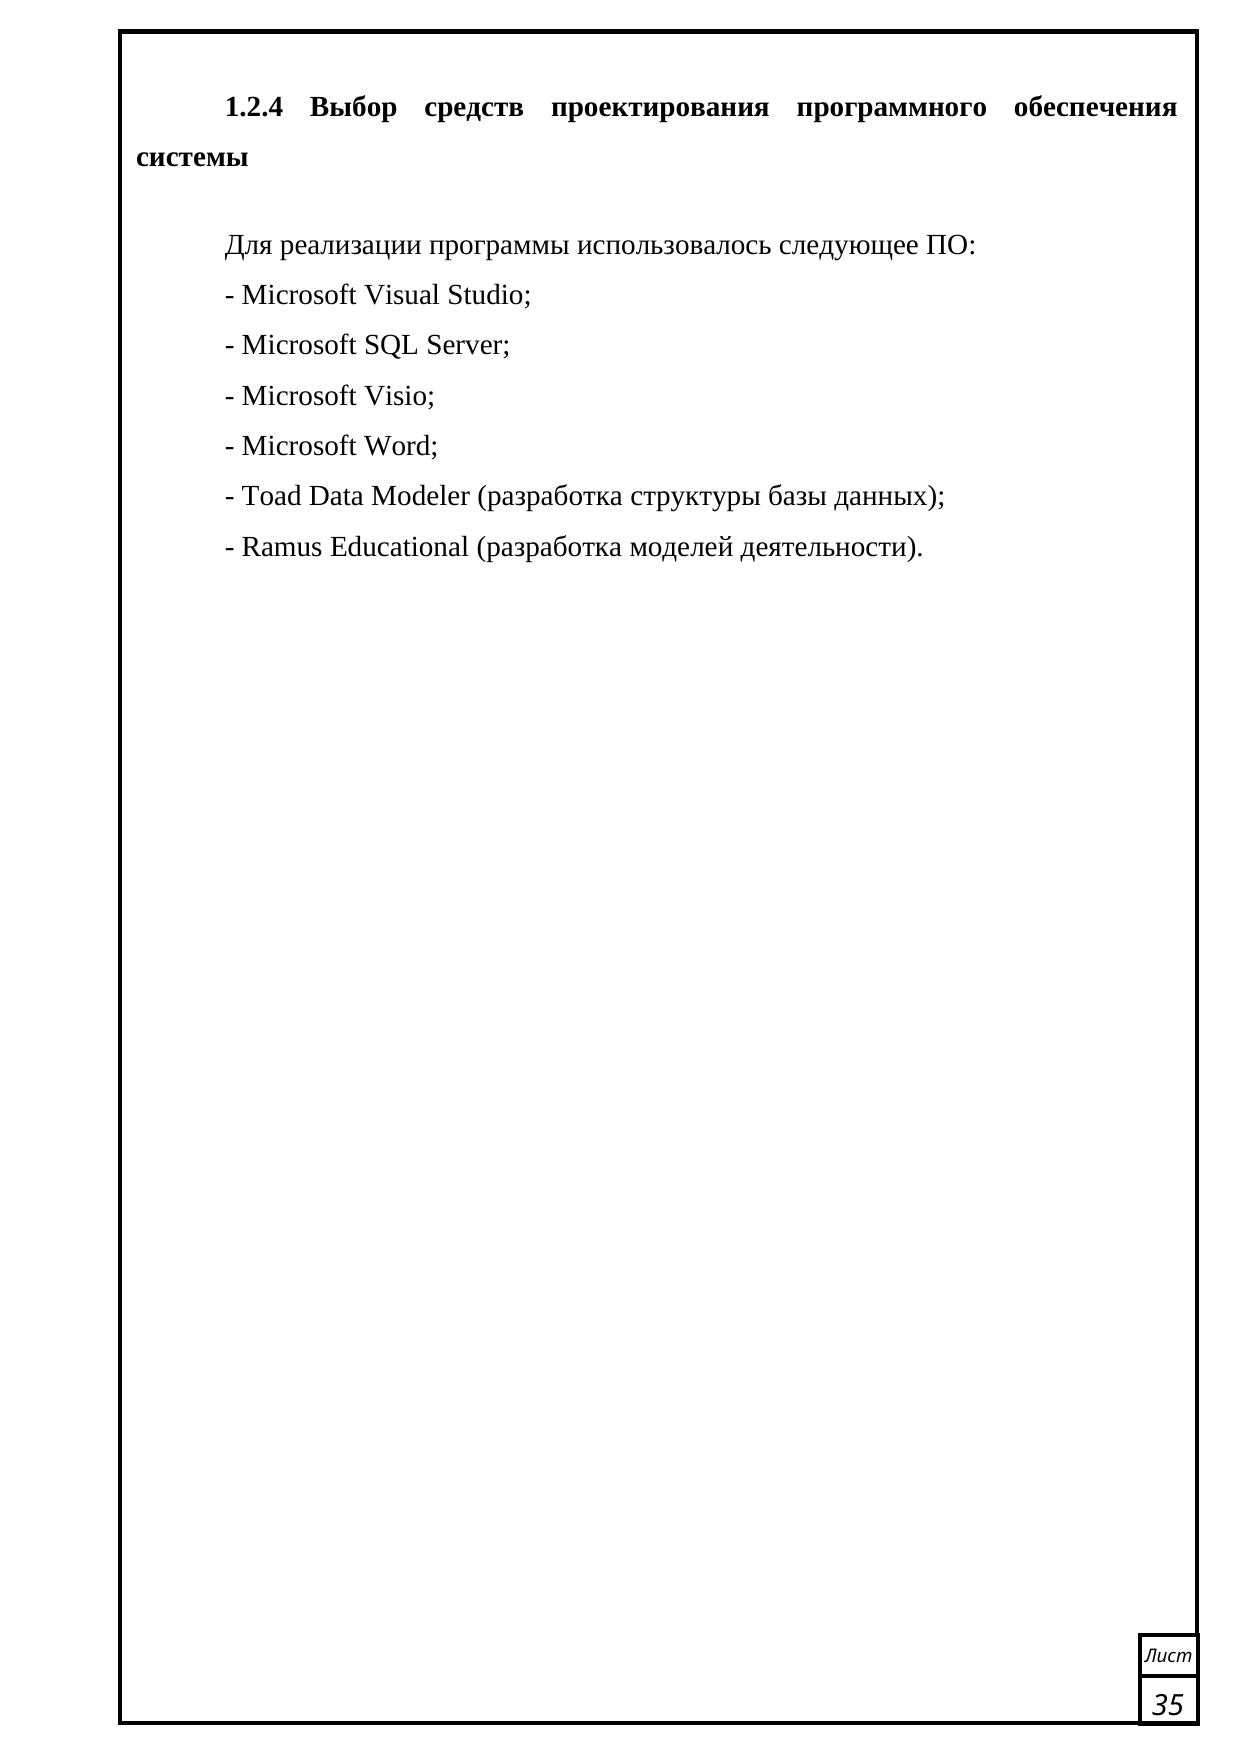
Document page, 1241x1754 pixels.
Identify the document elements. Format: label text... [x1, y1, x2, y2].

text - Toad Data Modeler (разработка структуры базы данных); [151, 478, 1178, 512]
text Для реализации программы использовалось следующее ПО: [136, 227, 1178, 260]
text - Microsoft Visual Studio; [136, 277, 1178, 311]
text - Microsoft SQL Server; [136, 327, 1178, 361]
text - Ramus Educational (разработка моделей деятельности). [224, 529, 1178, 562]
subtitle 1.2.4 Выбор средств проектирования программного обеспечения системы [136, 89, 1178, 172]
text - Microsoft Word; [136, 428, 1178, 462]
text - Microsoft Visio; [136, 378, 1178, 411]
